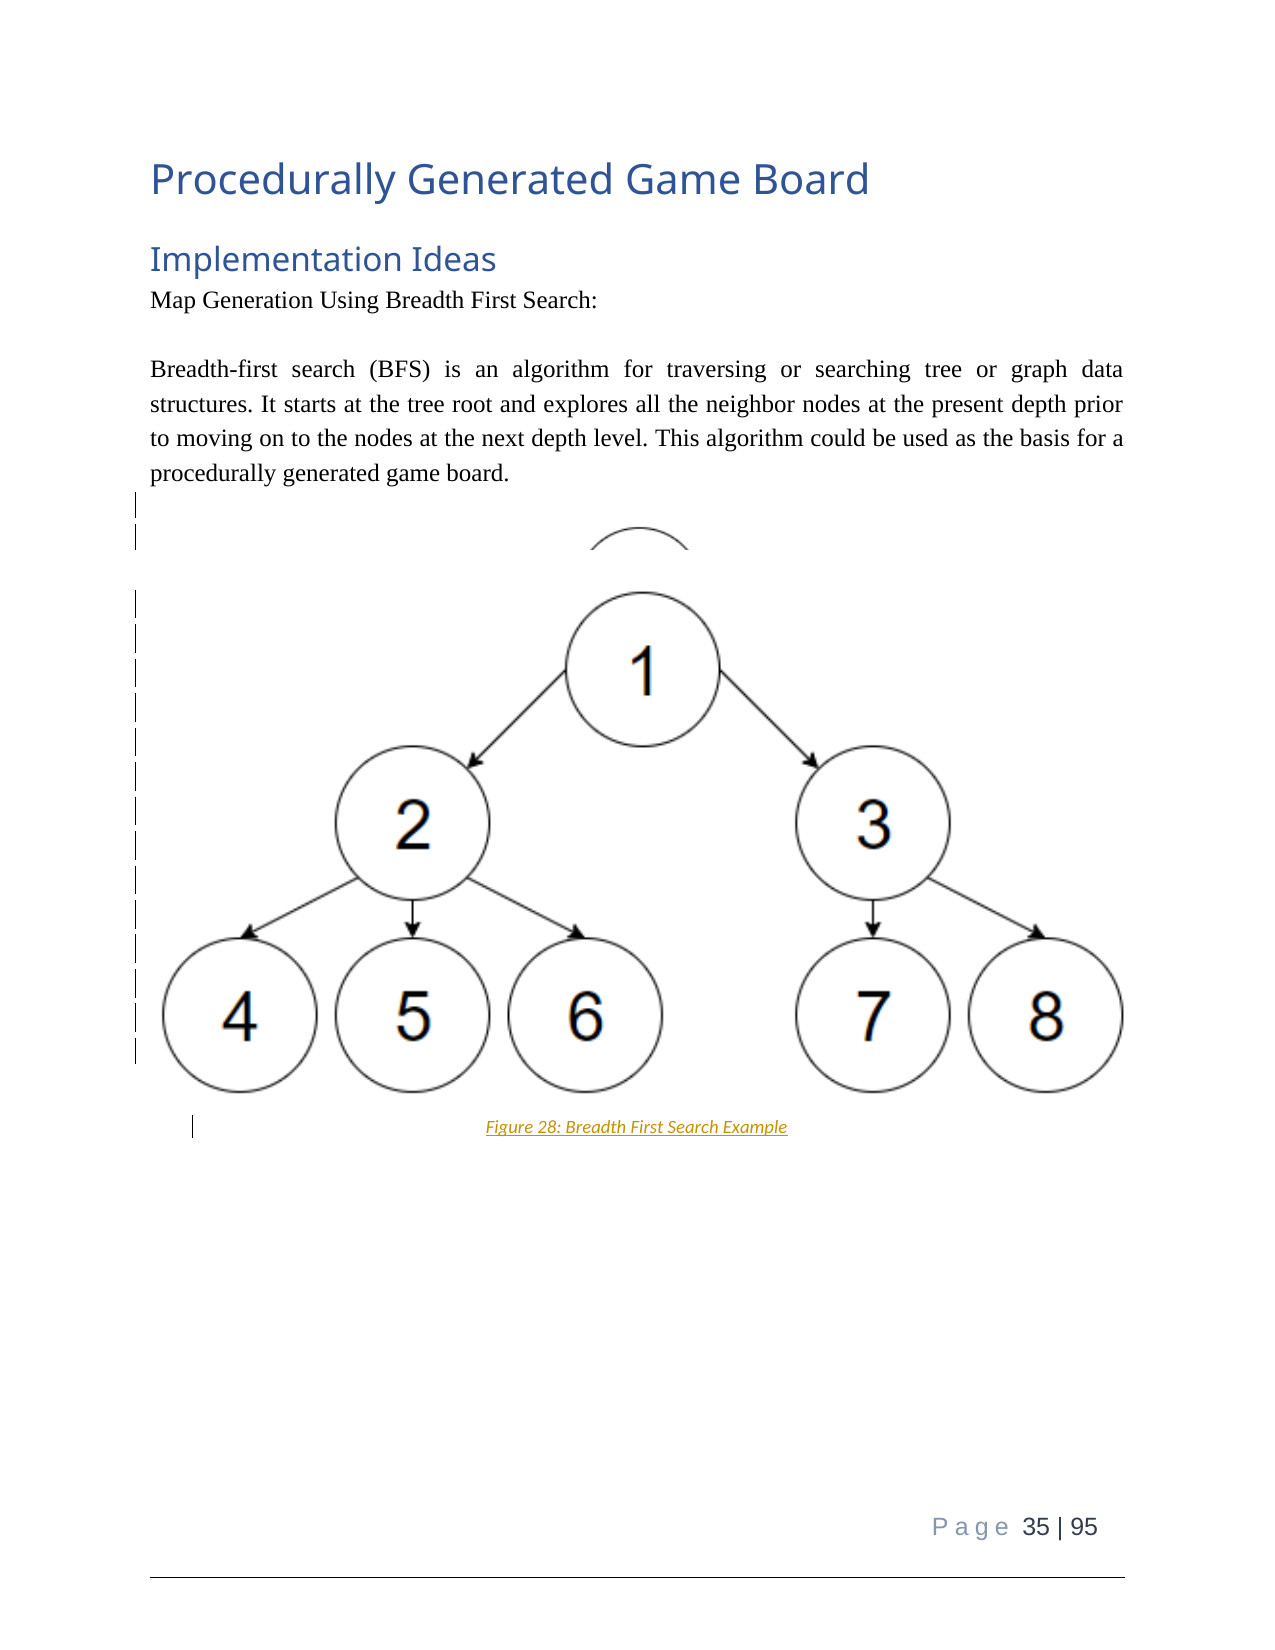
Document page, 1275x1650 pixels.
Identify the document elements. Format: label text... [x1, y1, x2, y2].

picture [109, 493, 1166, 1126]
subtitle Procedurally Generated Game Board [150, 150, 1125, 207]
subtitle Implementation Ideas [150, 236, 1125, 282]
text Breadth-first search (BFS) is an algorithm for traversing or searching tree or graph data structures. It starts at the tree root and explores all the neighbor nodes at the present depth prior to moving on to the nodes at the next depth level. This algorithm could be used as the basis for a procedurally generated game board. [150, 354, 1125, 486]
text Map Generation Using Breadth First Search: [150, 285, 1125, 314]
